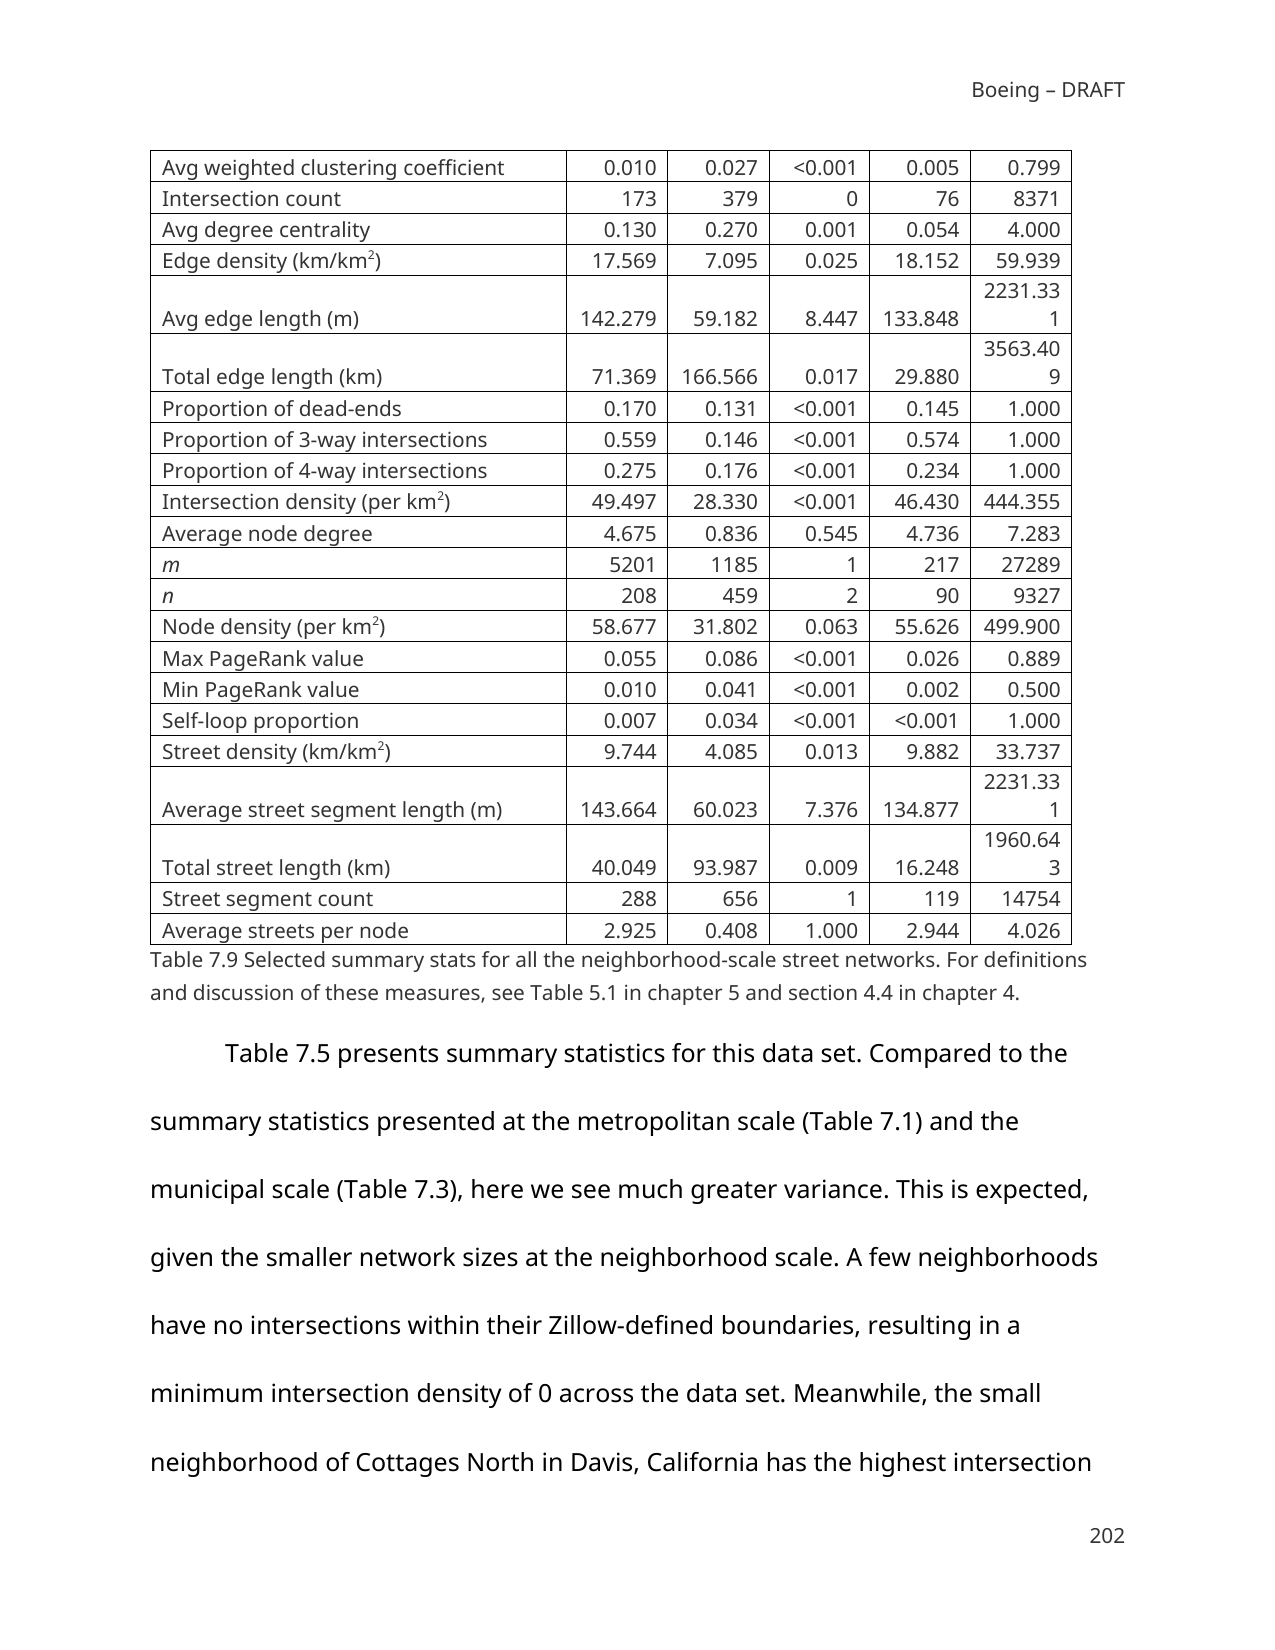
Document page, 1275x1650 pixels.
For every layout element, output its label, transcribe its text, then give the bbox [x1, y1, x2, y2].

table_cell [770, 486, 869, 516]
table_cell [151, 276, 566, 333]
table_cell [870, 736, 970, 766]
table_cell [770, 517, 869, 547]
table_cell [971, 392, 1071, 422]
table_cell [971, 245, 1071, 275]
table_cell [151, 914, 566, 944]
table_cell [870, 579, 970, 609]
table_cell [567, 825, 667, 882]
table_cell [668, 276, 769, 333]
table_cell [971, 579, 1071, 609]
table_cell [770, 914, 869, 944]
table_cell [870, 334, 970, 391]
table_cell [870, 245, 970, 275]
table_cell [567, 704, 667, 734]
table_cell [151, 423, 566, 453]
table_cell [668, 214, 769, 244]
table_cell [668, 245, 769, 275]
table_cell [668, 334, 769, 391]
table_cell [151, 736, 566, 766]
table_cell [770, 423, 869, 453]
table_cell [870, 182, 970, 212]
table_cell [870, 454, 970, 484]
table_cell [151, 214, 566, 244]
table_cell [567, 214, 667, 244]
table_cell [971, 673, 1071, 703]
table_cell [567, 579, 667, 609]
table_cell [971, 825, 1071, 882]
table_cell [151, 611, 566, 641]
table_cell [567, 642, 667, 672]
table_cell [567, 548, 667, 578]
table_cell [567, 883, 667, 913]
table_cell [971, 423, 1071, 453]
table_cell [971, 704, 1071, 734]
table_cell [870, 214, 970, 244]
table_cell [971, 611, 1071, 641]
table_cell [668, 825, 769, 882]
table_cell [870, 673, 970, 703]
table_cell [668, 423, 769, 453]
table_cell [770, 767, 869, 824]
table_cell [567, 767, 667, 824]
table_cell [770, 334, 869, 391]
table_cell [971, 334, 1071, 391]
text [150, 1035, 1125, 1478]
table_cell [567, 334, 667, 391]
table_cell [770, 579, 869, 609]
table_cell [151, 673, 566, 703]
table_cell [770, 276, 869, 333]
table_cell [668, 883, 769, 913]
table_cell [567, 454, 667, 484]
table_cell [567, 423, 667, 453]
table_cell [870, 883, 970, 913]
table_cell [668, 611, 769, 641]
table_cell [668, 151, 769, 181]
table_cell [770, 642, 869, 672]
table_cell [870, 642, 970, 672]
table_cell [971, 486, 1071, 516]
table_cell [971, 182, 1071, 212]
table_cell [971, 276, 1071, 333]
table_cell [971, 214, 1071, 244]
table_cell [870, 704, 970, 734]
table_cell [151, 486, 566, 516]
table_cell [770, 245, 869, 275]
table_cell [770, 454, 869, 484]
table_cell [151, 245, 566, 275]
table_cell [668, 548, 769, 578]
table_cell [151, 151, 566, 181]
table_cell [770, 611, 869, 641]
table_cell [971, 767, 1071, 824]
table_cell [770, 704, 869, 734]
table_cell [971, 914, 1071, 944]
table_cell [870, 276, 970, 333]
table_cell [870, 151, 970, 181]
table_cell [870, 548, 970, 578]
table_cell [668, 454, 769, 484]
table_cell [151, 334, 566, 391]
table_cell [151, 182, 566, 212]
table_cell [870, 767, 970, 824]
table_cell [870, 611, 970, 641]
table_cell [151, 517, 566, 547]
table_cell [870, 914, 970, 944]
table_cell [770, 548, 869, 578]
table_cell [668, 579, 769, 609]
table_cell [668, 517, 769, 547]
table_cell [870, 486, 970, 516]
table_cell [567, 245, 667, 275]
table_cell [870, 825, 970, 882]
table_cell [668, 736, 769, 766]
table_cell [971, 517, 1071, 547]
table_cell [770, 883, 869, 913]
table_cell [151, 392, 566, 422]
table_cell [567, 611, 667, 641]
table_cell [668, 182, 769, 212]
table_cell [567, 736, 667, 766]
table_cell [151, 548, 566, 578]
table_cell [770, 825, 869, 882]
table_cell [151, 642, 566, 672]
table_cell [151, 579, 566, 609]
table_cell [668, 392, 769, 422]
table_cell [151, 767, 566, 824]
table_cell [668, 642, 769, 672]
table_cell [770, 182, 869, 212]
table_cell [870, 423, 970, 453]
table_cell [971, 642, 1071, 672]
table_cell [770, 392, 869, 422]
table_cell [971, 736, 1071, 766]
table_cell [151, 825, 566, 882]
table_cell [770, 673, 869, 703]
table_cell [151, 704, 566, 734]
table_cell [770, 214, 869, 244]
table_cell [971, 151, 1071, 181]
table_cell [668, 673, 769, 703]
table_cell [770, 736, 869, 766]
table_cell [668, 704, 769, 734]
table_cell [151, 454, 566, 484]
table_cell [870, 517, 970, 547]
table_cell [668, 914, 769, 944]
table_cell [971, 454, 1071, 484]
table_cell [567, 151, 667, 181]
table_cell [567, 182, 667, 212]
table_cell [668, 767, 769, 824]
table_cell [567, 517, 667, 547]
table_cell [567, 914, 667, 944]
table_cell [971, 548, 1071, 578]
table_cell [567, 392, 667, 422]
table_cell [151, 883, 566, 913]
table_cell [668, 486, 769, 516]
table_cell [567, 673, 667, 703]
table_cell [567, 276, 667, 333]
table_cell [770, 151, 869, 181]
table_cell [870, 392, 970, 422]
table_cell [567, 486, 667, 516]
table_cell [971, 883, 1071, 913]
